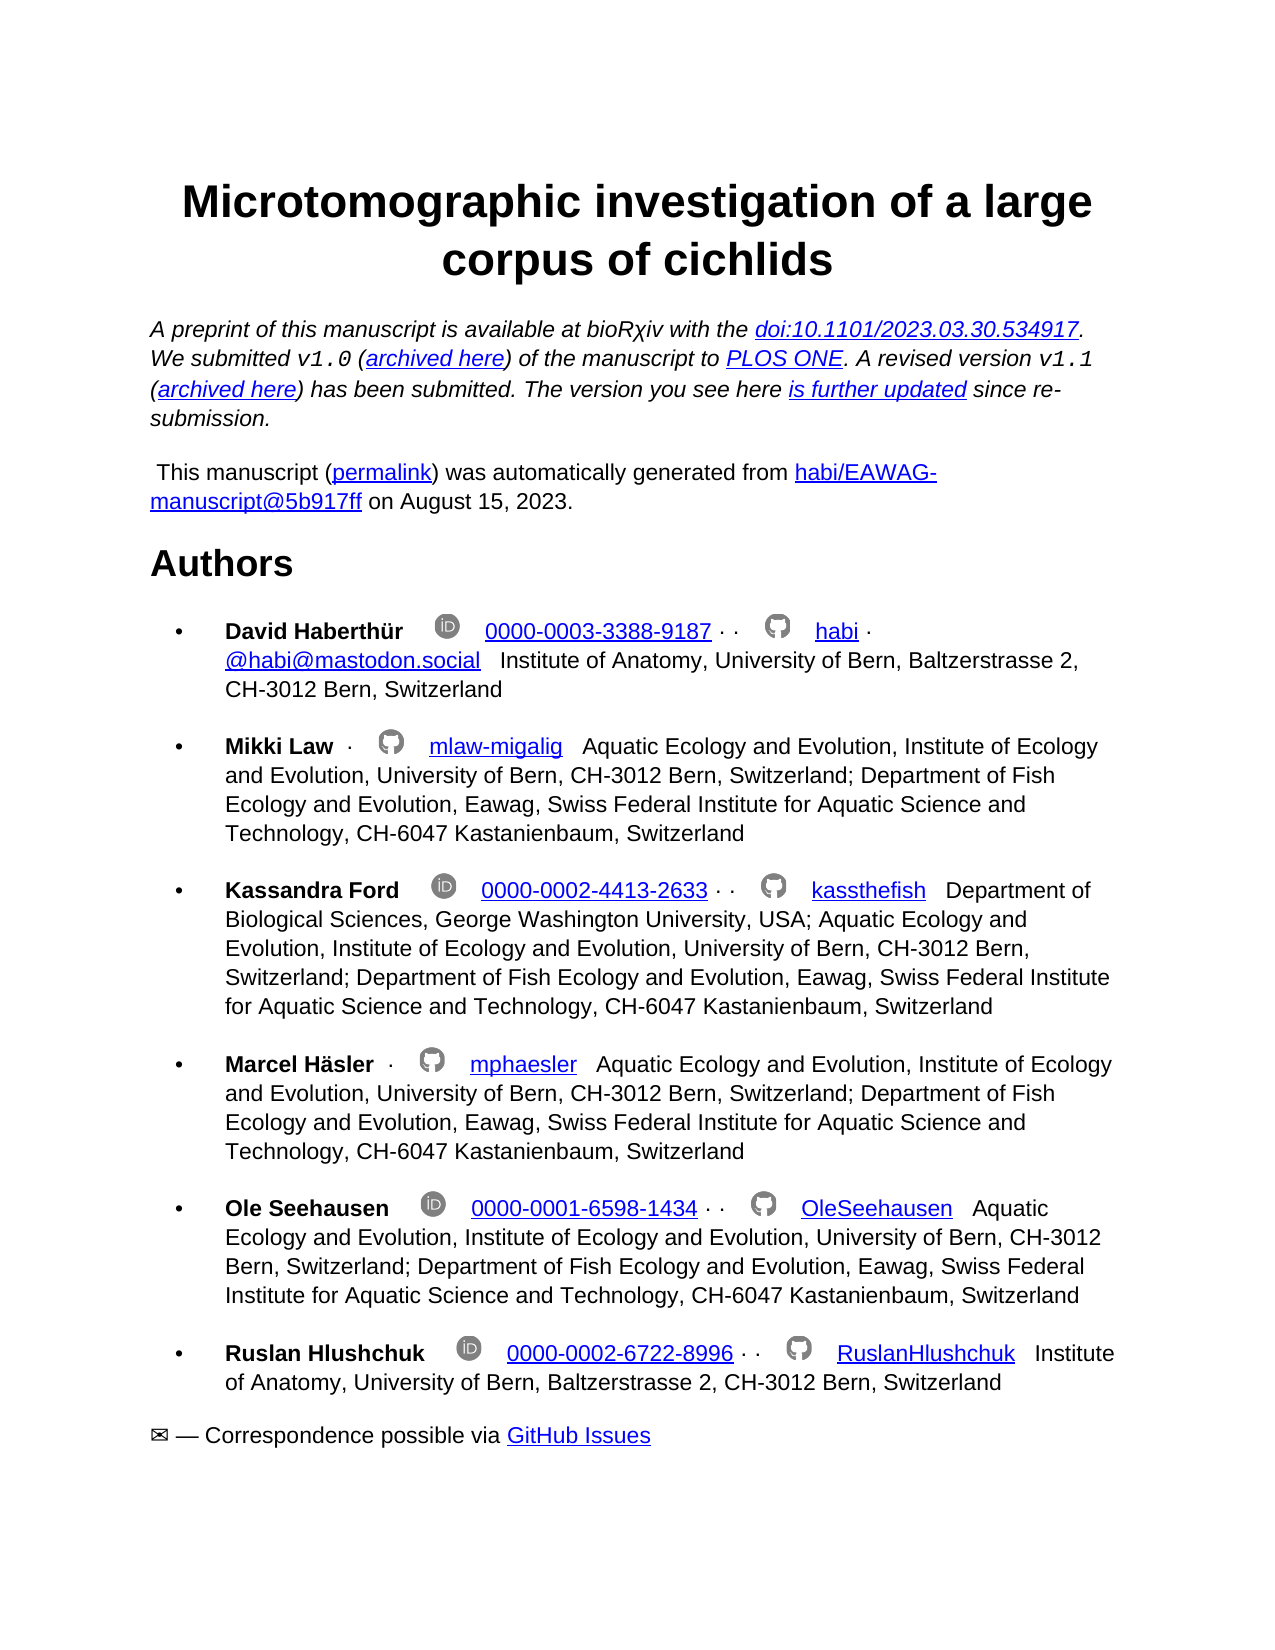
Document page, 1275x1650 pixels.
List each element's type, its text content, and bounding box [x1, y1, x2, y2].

picture [378, 729, 404, 755]
list Ruslan Hlushchuk 0000-0002-6722-8996 · · RuslanHlushchuk Institute of Anatomy, University of Bern, Baltzerstrasse 2, CH-3012 Bern, Switzerland [175, 1336, 1125, 1395]
picture [434, 614, 460, 639]
list Mikki Law · mlaw-migalig Aquatic Ecology and Evolution, Institute of Ecology and Evolution, University of Bern, CH-3012 Bern, Switzerland; Department of Fish Ecology and Evolution, Eawag, Swiss Federal Institute for Aquatic Science and Technology, CH-6047 Kastanienbaum, Switzerland [175, 729, 1125, 846]
text This manuscript (permalink) was automatically generated from habi/EAWAG-manuscript@5b917ff on August 15, 2023. [150, 459, 1125, 514]
picture [751, 1191, 777, 1217]
picture [456, 1336, 482, 1361]
picture [419, 1047, 445, 1073]
list Ole Seehausen 0000-0001-6598-1434 · · OleSeehausen Aquatic Ecology and Evolution, Institute of Ecology and Evolution, University of Bern, CH-3012 Bern, Switzerland; Department of Fish Ecology and Evolution, Eawag, Swiss Federal Institute for Aquatic Science and Technology, CH-6047 Kastanienbaum, Switzerland [175, 1192, 1125, 1308]
picture [431, 873, 457, 899]
picture [765, 614, 790, 639]
title Microtomographic investigation of a large corpus of cichlids [150, 175, 1125, 286]
picture [420, 1191, 446, 1217]
picture [786, 1336, 812, 1361]
list Kassandra Ford 0000-0002-4413-2633 · · kassthefish Department of Biological Sciences, George Washington University, USA; Aquatic Ecology and Evolution, Institute of Ecology and Evolution, University of Bern, CH-3012 Bern, Switzerland; Department of Fish Ecology and Evolution, Eawag, Swiss Federal Institute for Aquatic Science and Technology, CH-6047 Kastanienbaum, Switzerland [175, 874, 1125, 1019]
text ✉ — Correspondence possible via GitHub Issues [150, 1422, 1125, 1449]
picture [761, 873, 787, 899]
list David Haberthür 0000-0003-3388-9187 · · habi · @habi@mastodon.social Institute of Anatomy, University of Bern, Baltzerstrasse 2, CH-3012 Bern, Switzerland [175, 614, 1125, 702]
text A preprint of this manuscript is available at bioRχiv with the doi:10.1101/2023.03.30.534917. We submitted v1.0 (archived here) of the manuscript to PLOS ONE. A revised version v1.1 (archived here) has been submitted. The version you see here is further updated since re-submission. [150, 316, 1125, 431]
list Marcel Häsler · mphaesler Aquatic Ecology and Evolution, Institute of Ecology and Evolution, University of Bern, CH-3012 Bern, Switzerland; Department of Fish Ecology and Evolution, Eawag, Swiss Federal Institute for Aquatic Science and Technology, CH-6047 Kastanienbaum, Switzerland [175, 1047, 1125, 1164]
subtitle Authors [150, 542, 1125, 585]
